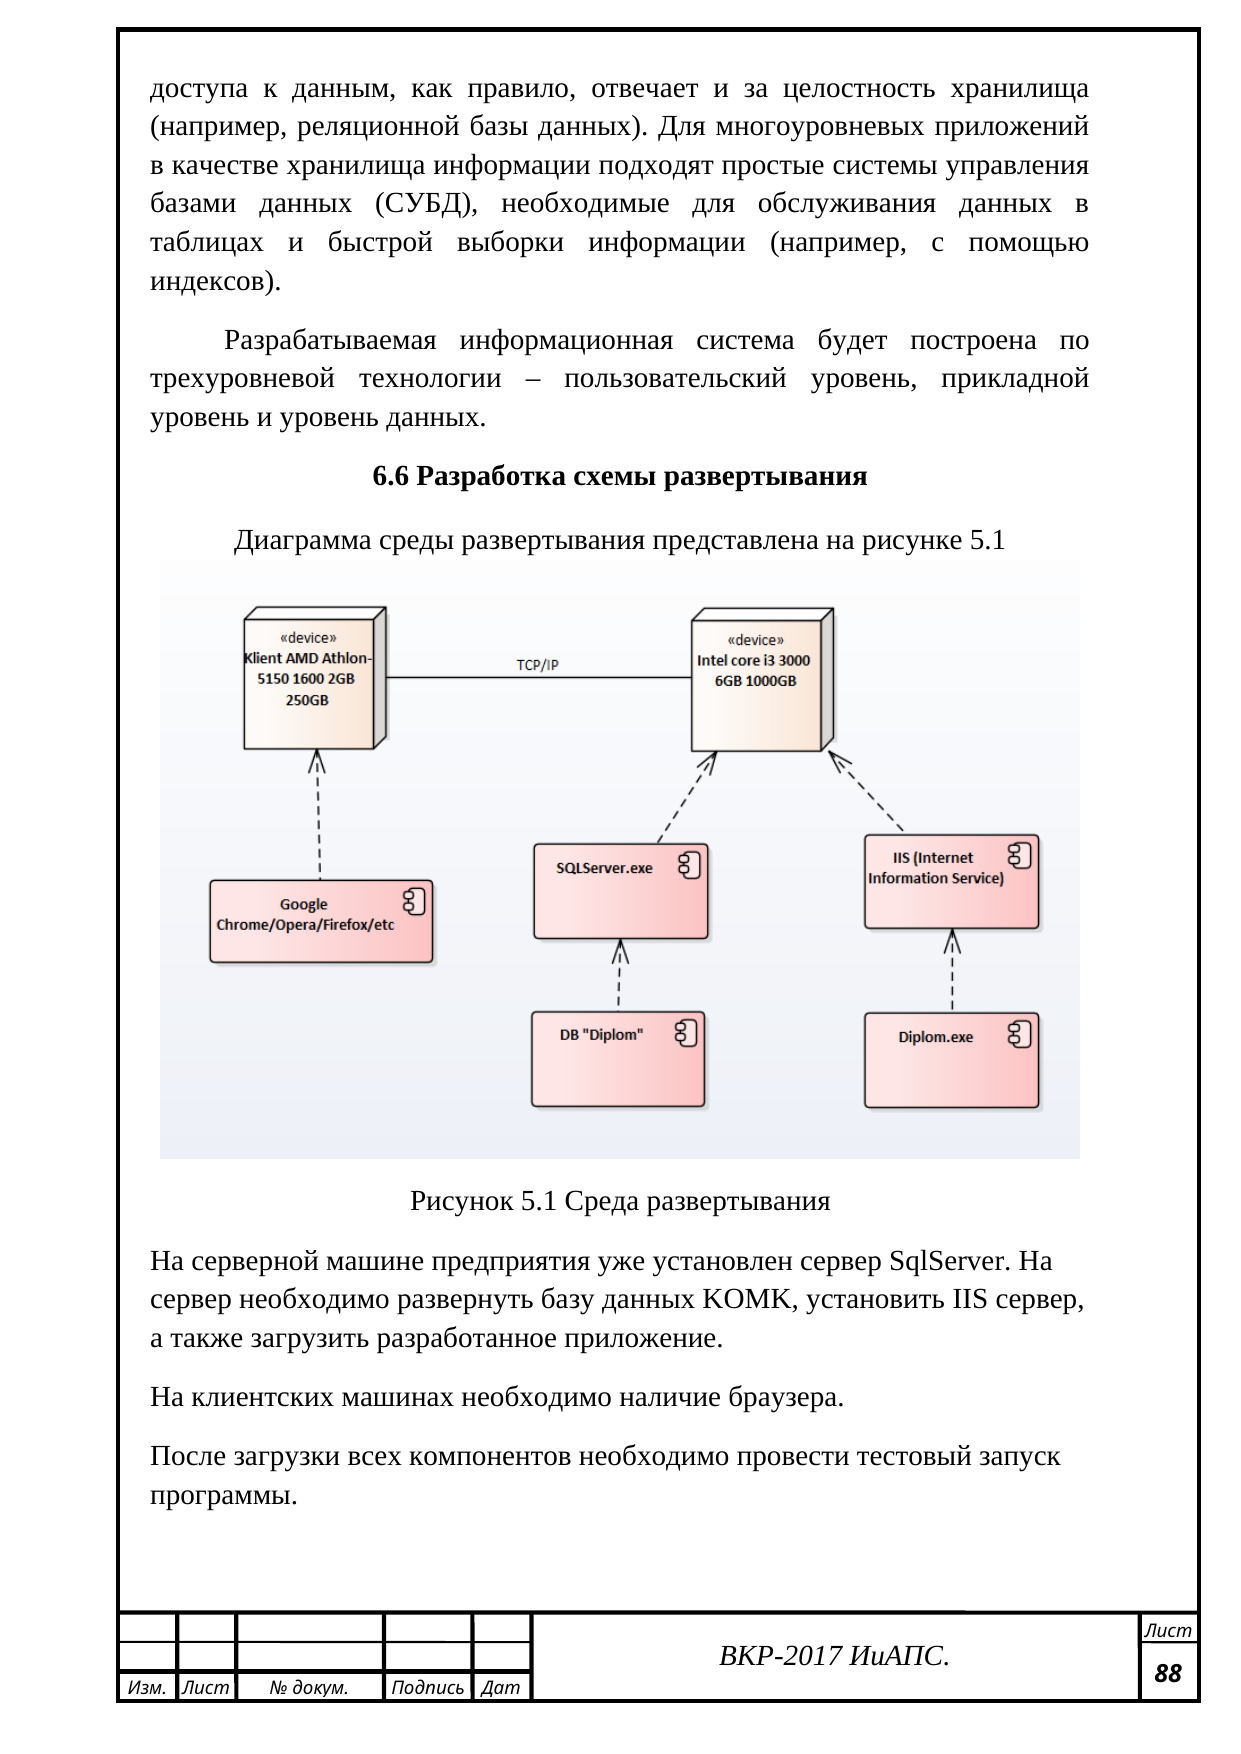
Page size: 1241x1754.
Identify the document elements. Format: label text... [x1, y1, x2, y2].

text Рисунок 5.1 Среда развертывания [150, 1183, 1090, 1217]
text Разрабатываемая информационная система будет построена по трехуровневой технологии – пользовательский уровень, прикладной уровень и уровень данных. [150, 322, 1090, 433]
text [150, 70, 1090, 296]
picture [160, 559, 1080, 1159]
subtitle Разработка схемы развертывания [150, 458, 1090, 492]
text После загрузки всех компонентов необходимо провести тестовый запуск программы. [150, 1438, 1090, 1511]
text На клиентских машинах необходимо наличие браузера. [150, 1379, 1090, 1413]
text На серверной машине предприятия уже установлен сервер SqlServer. На сервер необходимо развернуть базу данных KOMK, установить IIS сервер, а также загрузить разработанное приложение. [150, 1243, 1090, 1353]
